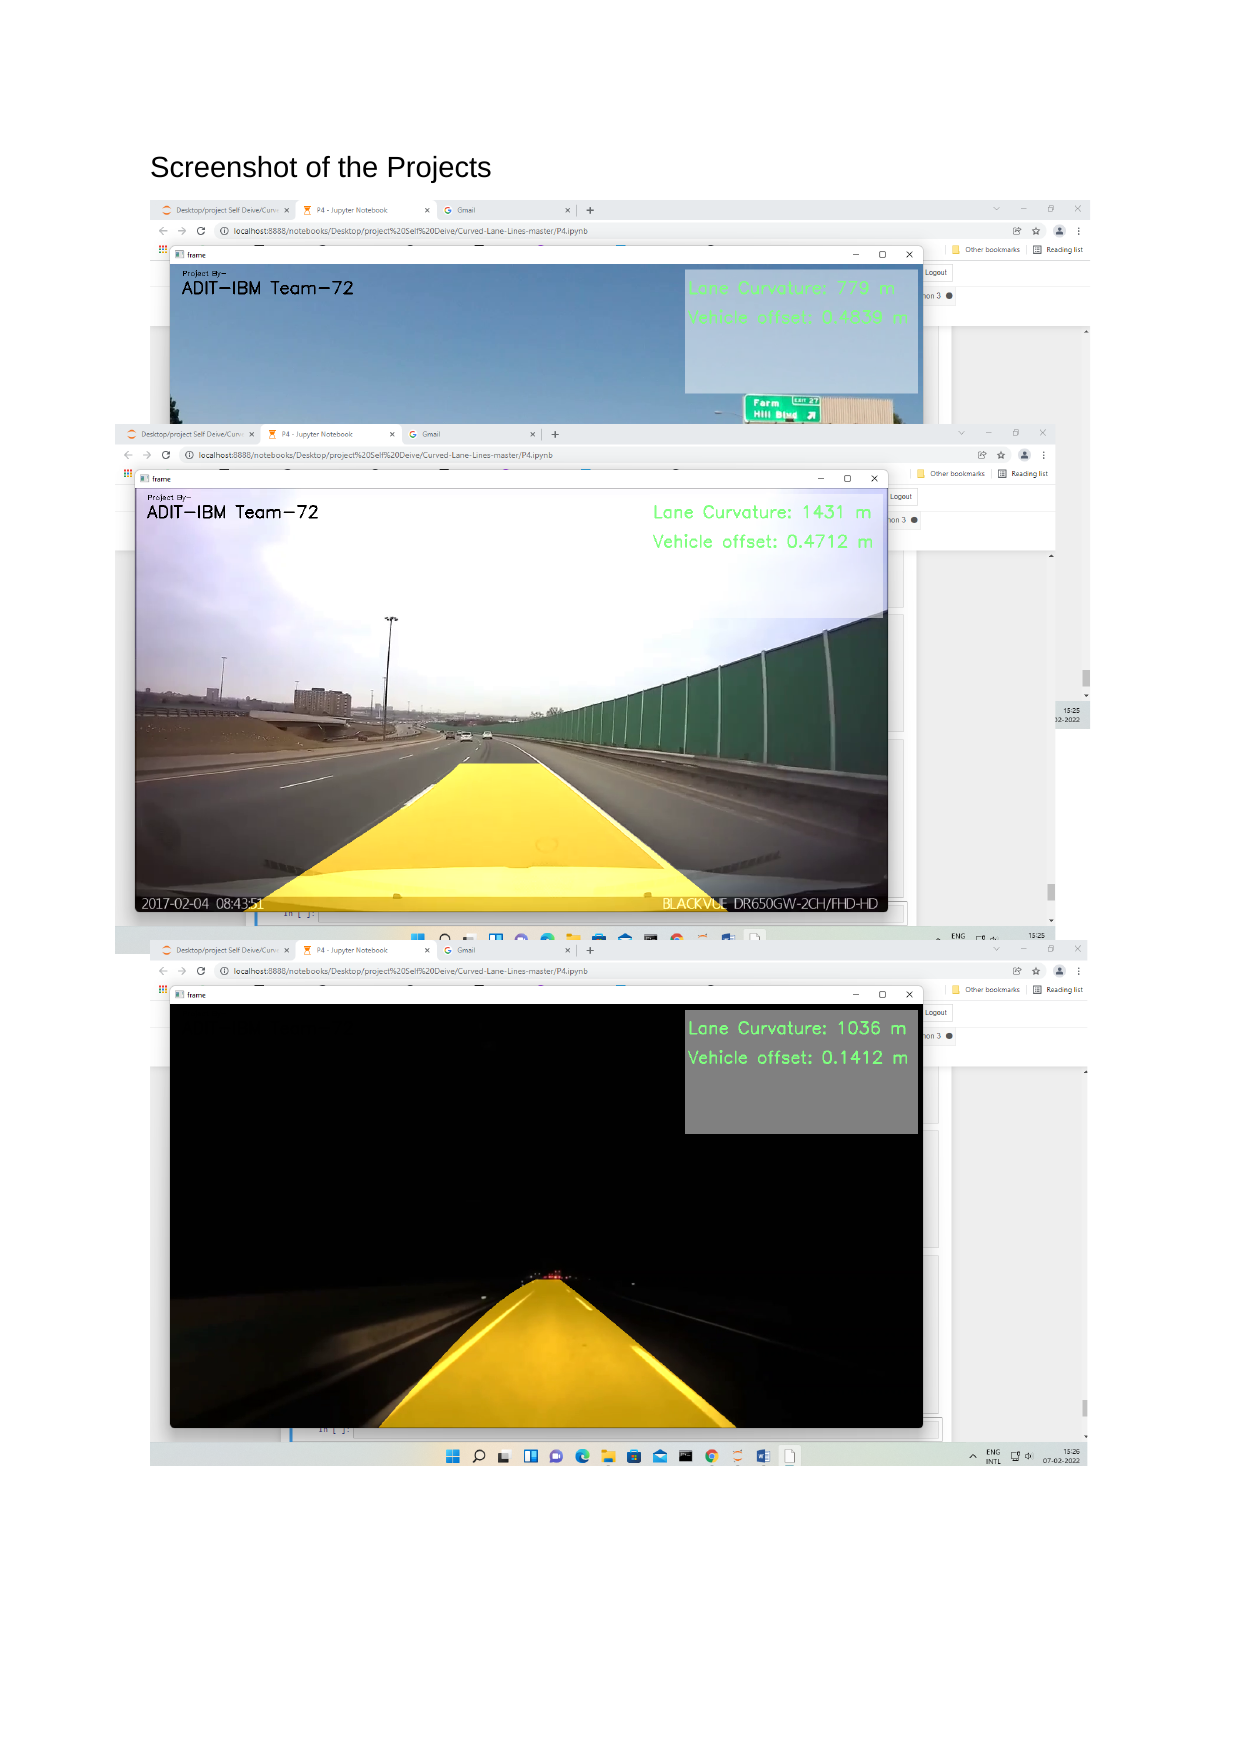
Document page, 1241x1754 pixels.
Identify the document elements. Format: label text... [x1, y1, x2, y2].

text Screenshot of the Projects [150, 150, 1090, 183]
picture [115, 200, 1091, 1466]
